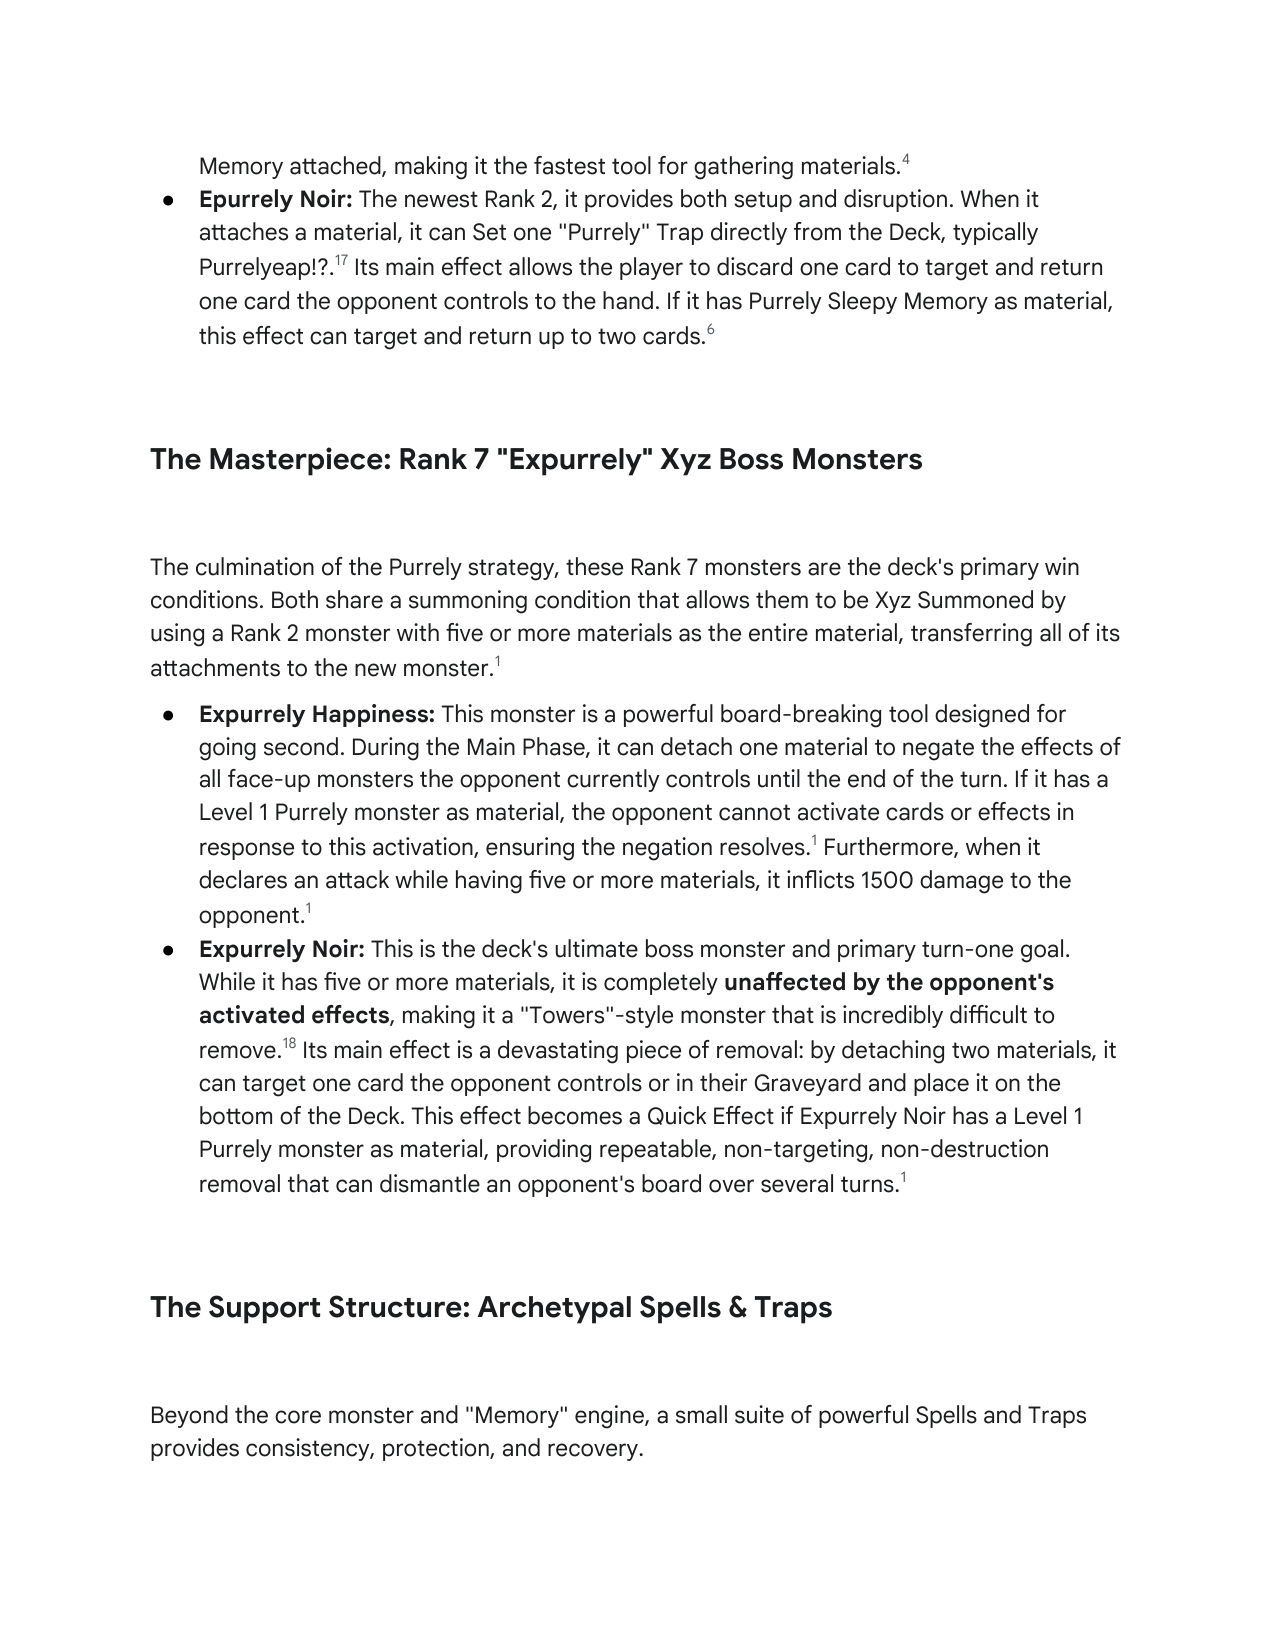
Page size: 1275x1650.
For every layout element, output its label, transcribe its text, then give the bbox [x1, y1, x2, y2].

list Epurrely Noir: The newest Rank 2, it provides both setup and disruption. When it attaches a material, it can Set one "Purrely" Trap directly from the Deck, typically Purrelyeap!?.17 Its main effect allows the player to discard one card to target and return one card the opponent controls to the hand. If it has Purrely Sleepy Memory as material, this effect can target and return up to two cards.6 [161, 186, 1125, 351]
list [161, 150, 1125, 181]
subtitle The Masterpiece: Rank 7 "Expurrely" Xyz Boss Monsters [150, 441, 1125, 478]
subtitle The Support Structure: Archetypal Spells & Traps [150, 1289, 1125, 1326]
text Beyond the core monster and "Memory" engine, a small suite of powerful Spells and Traps provides consistency, protection, and recovery. [150, 1401, 1125, 1463]
list Expurrely Noir: This is the deck's ultimate boss monster and primary turn-one goal. While it has five or more materials, it is completely unaffected by the opponent's activated effects, making it a "Towers"-style monster that is incredibly difficult to remove.18 Its main effect is a devastating piece of removal: by detaching two materials, it can target one card the opponent controls or in their Graveyard and place it on the bottom of the Deck. This effect becomes a Quick Effect if Expurrely Noir has a Level 1 Purrely monster as material, providing repeatable, non-targeting, non-destruction removal that can dismantle an opponent's board over several turns.1 [161, 936, 1125, 1199]
text The culmination of the Purrely strategy, these Rank 7 monsters are the deck's primary win conditions. Both share a summoning condition that allows them to be Xyz Summoned by using a Rank 2 monster with five or more materials as the entire material, transferring all of its attachments to the new monster.1 [150, 553, 1125, 683]
list Expurrely Happiness: This monster is a powerful board-breaking tool designed for going second. During the Main Phase, it can detach one material to negate the effects of all face-up monsters the opponent currently controls until the end of the turn. If it has a Level 1 Purrely monster as material, the opponent cannot activate cards or effects in response to this activation, ensuring the negation resolves.1 Furthermore, when it declares an attack while having five or more materials, it inflicts 1500 damage to the opponent.1 [161, 700, 1125, 931]
